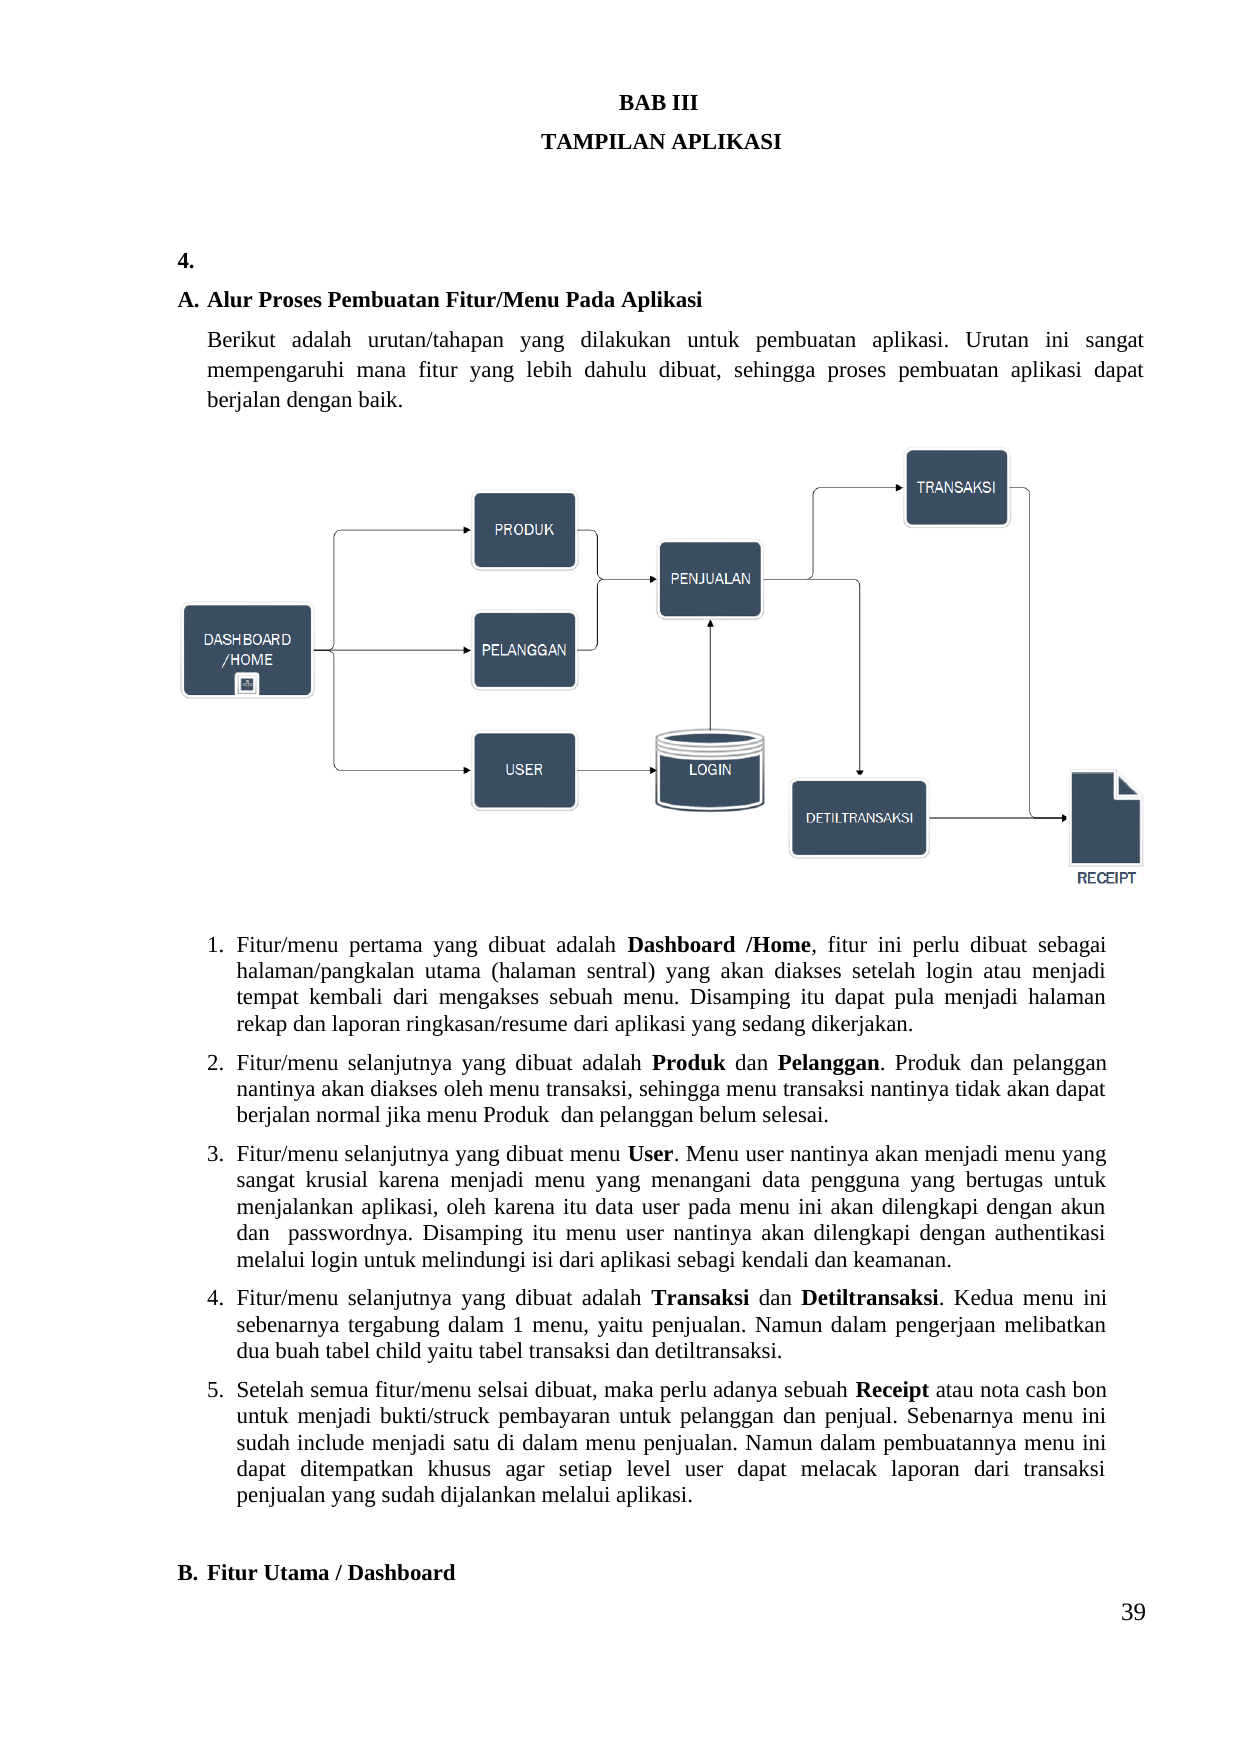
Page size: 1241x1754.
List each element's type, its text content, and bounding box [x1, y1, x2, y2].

subtitle Fitur Utama / Dashboard [177, 1559, 1146, 1586]
list Fitur/menu selanjutnya yang dibuat adalah Produk dan Pelanggan. Produk dan pelanggan nantinya akan diakses oleh menu transaksi, sehingga menu transaksi nantinya tidak akan dapat berjalan normal jika menu Produk dan pelanggan belum selesai. [207, 1049, 1107, 1128]
subtitle BAB III TAMPILAN APLIKASI [177, 89, 1146, 154]
picture [177, 445, 1146, 895]
list Setelah semua fitur/menu selsai dibuat, maka perlu adanya sebuah Receipt atau nota cash bon untuk menjadi bukti/struck pembayaran untuk pelanggan dan penjual. Sebenarnya menu ini sudah include menjadi satu di dalam menu penjualan. Namun dalam pembuatannya menu ini dapat ditempatkan khusus agar setiap level user dapat melacak laporan dari transaksi penjualan yang sudah dijalankan melalui aplikasi. [207, 1376, 1107, 1508]
subtitle Alur Proses Pembuatan Fitur/Menu Pada Aplikasi [177, 286, 1146, 312]
text Berikut adalah urutan/tahapan yang dilakukan untuk pembuatan aplikasi. Urutan ini sangat mempengaruhi mana fitur yang lebih dahulu dibuat, sehingga proses pembuatan aplikasi dapat berjalan dengan baik. [207, 326, 1146, 412]
list Fitur/menu pertama yang dibuat adalah Dashboard /Home, fitur ini perlu dibuat sebagai halaman/pangkalan utama (halaman sentral) yang akan diakses setelah login atau menjadi tempat kembali dari mengakses sebuah menu. Disamping itu dapat pula menjadi halaman rekap dan laporan ringkasan/resume dari aplikasi yang sedang dikerjakan. [207, 931, 1107, 1036]
list Fitur/menu selanjutnya yang dibuat menu User. Menu user nantinya akan menjadi menu yang sangat krusial karena menjadi menu yang menangani data pengguna yang bertugas untuk menjalankan aplikasi, oleh karena itu data user pada menu ini akan dilengkapi dengan akun dan passwordnya. Disamping itu menu user nantinya akan dilengkapi dengan authentikasi melalui login untuk melindungi isi dari aplikasi sebagi kendali dan keamanan. [207, 1140, 1107, 1272]
list Fitur/menu selanjutnya yang dibuat adalah Transaksi dan Detiltransaksi. Kedua menu ini sebenarnya tergabung dalam 1 menu, yaitu penjualan. Namun dalam pengerjaan melibatkan dua buah tabel child yaitu tabel transaksi dan detiltransaksi. [207, 1284, 1107, 1363]
